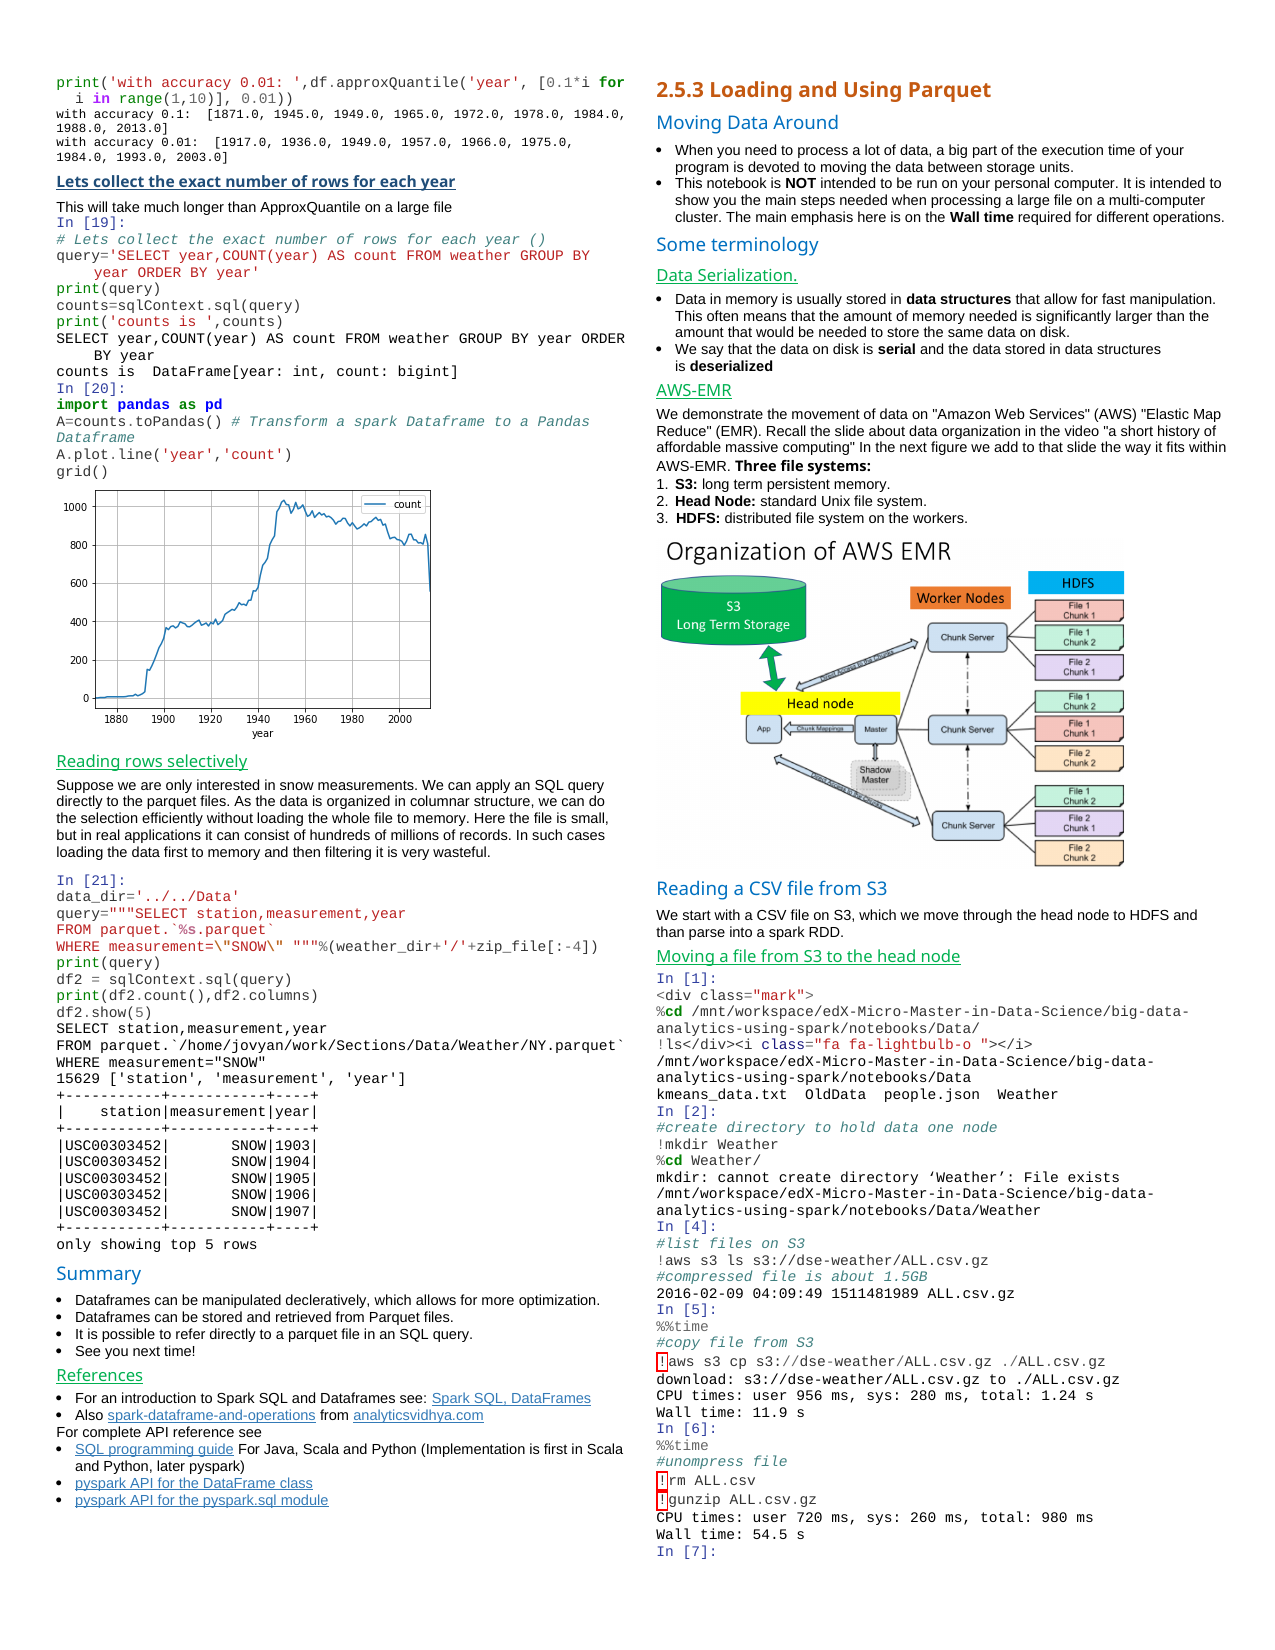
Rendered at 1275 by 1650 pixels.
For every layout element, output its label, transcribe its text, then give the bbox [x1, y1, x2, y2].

text print(query) [56, 282, 628, 298]
text |USC00303452| SNOW|1903| [56, 1138, 628, 1154]
text print('with accuracy 0.01: ',df.approxQuantile('year', [0.1*i for i in range(1,10)], 0.01)) [56, 75, 628, 108]
text %%time [656, 1438, 1228, 1455]
text !ls</div><i class="fa fa-lightbulb-o "></i> [656, 1037, 1228, 1054]
text !gunzip ALL.csv.gz [668, 1491, 1228, 1511]
text In [2]: [656, 1104, 1228, 1120]
text We start with a CSV file on S3, which we move through the head node to HDFS and than parse into a spark RDD. [656, 907, 1228, 940]
list When you need to process a lot of data, a big part of the execution time of your program is devoted to moving the data between storage units. [656, 141, 1228, 175]
text query="""SELECT station,measurement,year [56, 906, 628, 922]
text print(df2.count(),df2.columns) [56, 989, 628, 1005]
text CPU times: user 956 ms, sys: 280 ms, total: 1.24 s [656, 1388, 1228, 1405]
text kmeans_data.txt OldData people.json Weather [656, 1087, 1228, 1104]
list For an introduction to Spark SQL and Dataframes see: Spark SQL, DataFrames [56, 1390, 628, 1407]
list HDFS: distributed file system on the workers. [656, 509, 1228, 526]
text <div class="mark"> [656, 988, 1228, 1004]
text !aws s3 cp s3://dse-weather/ALL.csv.gz ./ALL.csv.gz [668, 1352, 1228, 1372]
text df2.show(5) [56, 1005, 628, 1022]
text #compressed file is about 1.5GB [656, 1269, 1228, 1286]
text /mnt/workspace/edX-Micro-Master-in-Data-Science/big-data-analytics-using-spark/notebooks/Data [656, 1054, 1228, 1087]
text import pandas as pd [56, 397, 628, 414]
text In [7]: [656, 1544, 1228, 1560]
picture [656, 538, 1125, 869]
text |USC00303452| SNOW|1906| [56, 1187, 628, 1204]
text /mnt/workspace/edX-Micro-Master-in-Data-Science/big-data-analytics-using-spark/notebooks/Data/Weather [656, 1187, 1228, 1220]
text counts is DataFrame[year: int, count: bigint] [56, 364, 628, 381]
text 2016-02-09 04:09:49 1511481989 ALL.csv.gz [656, 1286, 1228, 1302]
subtitle Summary [56, 1260, 628, 1285]
text FROM parquet.`/home/jovyan/work/Sections/Data/Weather/NY.parquet` [56, 1038, 628, 1055]
subtitle Lets collect the exact number of rows for each year [56, 171, 628, 192]
list See you next time! [56, 1342, 628, 1359]
text In [1]: [656, 971, 1228, 988]
text query='SELECT year,COUNT(year) AS count FROM weather GROUP BY year ORDER BY year' [56, 248, 628, 282]
text with accuracy 0.1: [1871.0, 1945.0, 1949.0, 1965.0, 1972.0, 1978.0, 1984.0, 1988.0, 2013.0] [56, 108, 628, 136]
text |USC00303452| SNOW|1905| [56, 1171, 628, 1187]
subtitle Data Serialization. [656, 263, 1228, 286]
subtitle Reading rows selectively [56, 749, 628, 772]
list SQL programming guide For Java, Scala and Python (Implementation is first in Scala and Python, later pyspark) [56, 1441, 628, 1474]
list pyspark API for the pyspark.sql module [56, 1491, 628, 1508]
text +-----------+-----------+----+ [56, 1121, 628, 1138]
list Data in memory is usually stored in data structures that allow for fast manipulation. This often means that the amount of memory needed is significantly larger than the amount that would be needed to store the same data on disk. [656, 290, 1228, 341]
text Suppose we are only interested in snow measurements. We can apply an SQL query directly to the parquet files. As the data is organized in columnar structure, we can do the selection efficiently without loading the whole file to memory. Here the file is small, but in real applications it can consist of hundreds of millions of records. In such cases loading the data first to memory and then filtering it is very wasteful. [56, 776, 628, 860]
subtitle References [56, 1363, 628, 1386]
picture [56, 480, 439, 746]
text A=counts.toPandas() # Transform a spark Dataframe to a Pandas Dataframe [56, 414, 628, 447]
subtitle AWS-EMR [656, 379, 1228, 401]
text A.plot.line('year','count') [56, 447, 628, 464]
list It is possible to refer directly to a parquet file in an SQL query. [56, 1325, 628, 1342]
text data_dir='../../Data' [56, 889, 628, 906]
text Wall time: 11.9 s [656, 1405, 1228, 1422]
text print(query) [56, 956, 628, 972]
text |USC00303452| SNOW|1907| [56, 1204, 628, 1221]
text CPU times: user 720 ms, sys: 260 ms, total: 980 ms [656, 1511, 1228, 1527]
text |USC00303452| SNOW|1904| [56, 1154, 628, 1171]
text FROM parquet.`%s.parquet` [56, 922, 628, 939]
list Head Node: standard Unix file system. [656, 492, 1228, 509]
list pyspark API for the DataFrame class [56, 1474, 628, 1491]
text WHERE measurement="SNOW" [56, 1055, 628, 1071]
text !aws s3 ls s3://dse-weather/ALL.csv.gz [656, 1253, 1228, 1269]
text %cd Weather/ [656, 1153, 1228, 1170]
text +-----------+-----------+----+ [56, 1221, 628, 1237]
text with accuracy 0.01: [1917.0, 1936.0, 1949.0, 1957.0, 1966.0, 1975.0, 1984.0, 1993.0, 2003.0] [56, 136, 628, 165]
text +-----------+-----------+----+ [56, 1088, 628, 1104]
text WHERE measurement=\"SNOW\" """%(weather_dir+'/'+zip_file[:-4]) [56, 939, 628, 956]
subtitle Some terminology [656, 232, 1228, 257]
text # Lets collect the exact number of rows for each year () [56, 232, 628, 248]
text In [5]: [656, 1302, 1228, 1319]
text In [6]: [656, 1422, 1228, 1438]
subtitle Moving a file from S3 to the head node [656, 944, 1228, 967]
text #create directory to hold data one node [656, 1120, 1228, 1137]
text !mkdir Weather [656, 1137, 1228, 1153]
text only showing top 5 rows [56, 1237, 628, 1254]
text SELECT station,measurement,year [56, 1022, 628, 1038]
text download: s3://dse-weather/ALL.csv.gz to ./ALL.csv.gz [656, 1372, 1228, 1388]
text #list files on S3 [656, 1236, 1228, 1253]
text !rm ALL.csv [668, 1471, 1228, 1491]
text This will take much longer than ApproxQuantile on a large file [56, 198, 628, 215]
list Dataframes can be stored and retrieved from Parquet files. [56, 1308, 628, 1325]
list This notebook is NOT intended to be run on your personal computer. It is intended to show you the main steps needed when processing a large file on a multi-computer cluster. The main emphasis here is on the Wall time required for different operations. [656, 175, 1228, 226]
text For complete API reference see [56, 1424, 628, 1441]
text In [21]: [56, 873, 628, 889]
text We demonstrate the movement of data on "Amazon Web Services" (AWS) "Elastic Map Reduce" (EMR). Recall the slide about data organization in the video "a short history of affordable massive computing" In the next figure we add to that slide the way it fits within AWS-EMR. Three file systems: [656, 406, 1228, 476]
text | station|measurement|year| [56, 1104, 628, 1121]
list Dataframes can be manipulated decleratively, which allows for more optimization. [56, 1292, 628, 1308]
text 15629 ['station', 'measurement', 'year'] [56, 1071, 628, 1088]
text In [4]: [656, 1220, 1228, 1236]
text In [19]: [56, 215, 628, 232]
text print('counts is ',counts) [56, 315, 628, 331]
text df2 = sqlContext.sql(query) [56, 972, 628, 989]
subtitle Reading a CSV file from S3 [656, 875, 1228, 900]
text %cd /mnt/workspace/edX-Micro-Master-in-Data-Science/big-data-analytics-using-spark/notebooks/Data/ [656, 1004, 1228, 1037]
text grid() [56, 464, 628, 480]
text mkdir: cannot create directory ‘Weather’: File exists [656, 1170, 1228, 1187]
list We say that the data on disk is serial and the data stored in data structures is deserialized [656, 341, 1228, 374]
list S3: long term persistent memory. [656, 476, 1228, 492]
text SELECT year,COUNT(year) AS count FROM weather GROUP BY year ORDER BY year [56, 331, 628, 364]
list Also spark-dataframe-and-operations from analyticsvidhya.com [56, 1407, 628, 1424]
text #copy file from S3 [656, 1336, 1228, 1352]
text #unompress file [656, 1455, 1228, 1471]
subtitle Moving Data Around [656, 110, 1228, 135]
text In [20]: [56, 381, 628, 397]
text counts=sqlContext.sql(query) [56, 298, 628, 315]
text %%time [656, 1319, 1228, 1336]
subtitle 2.5.3 Loading and Using Parquet [656, 75, 1228, 103]
text Wall time: 54.5 s [656, 1527, 1228, 1544]
